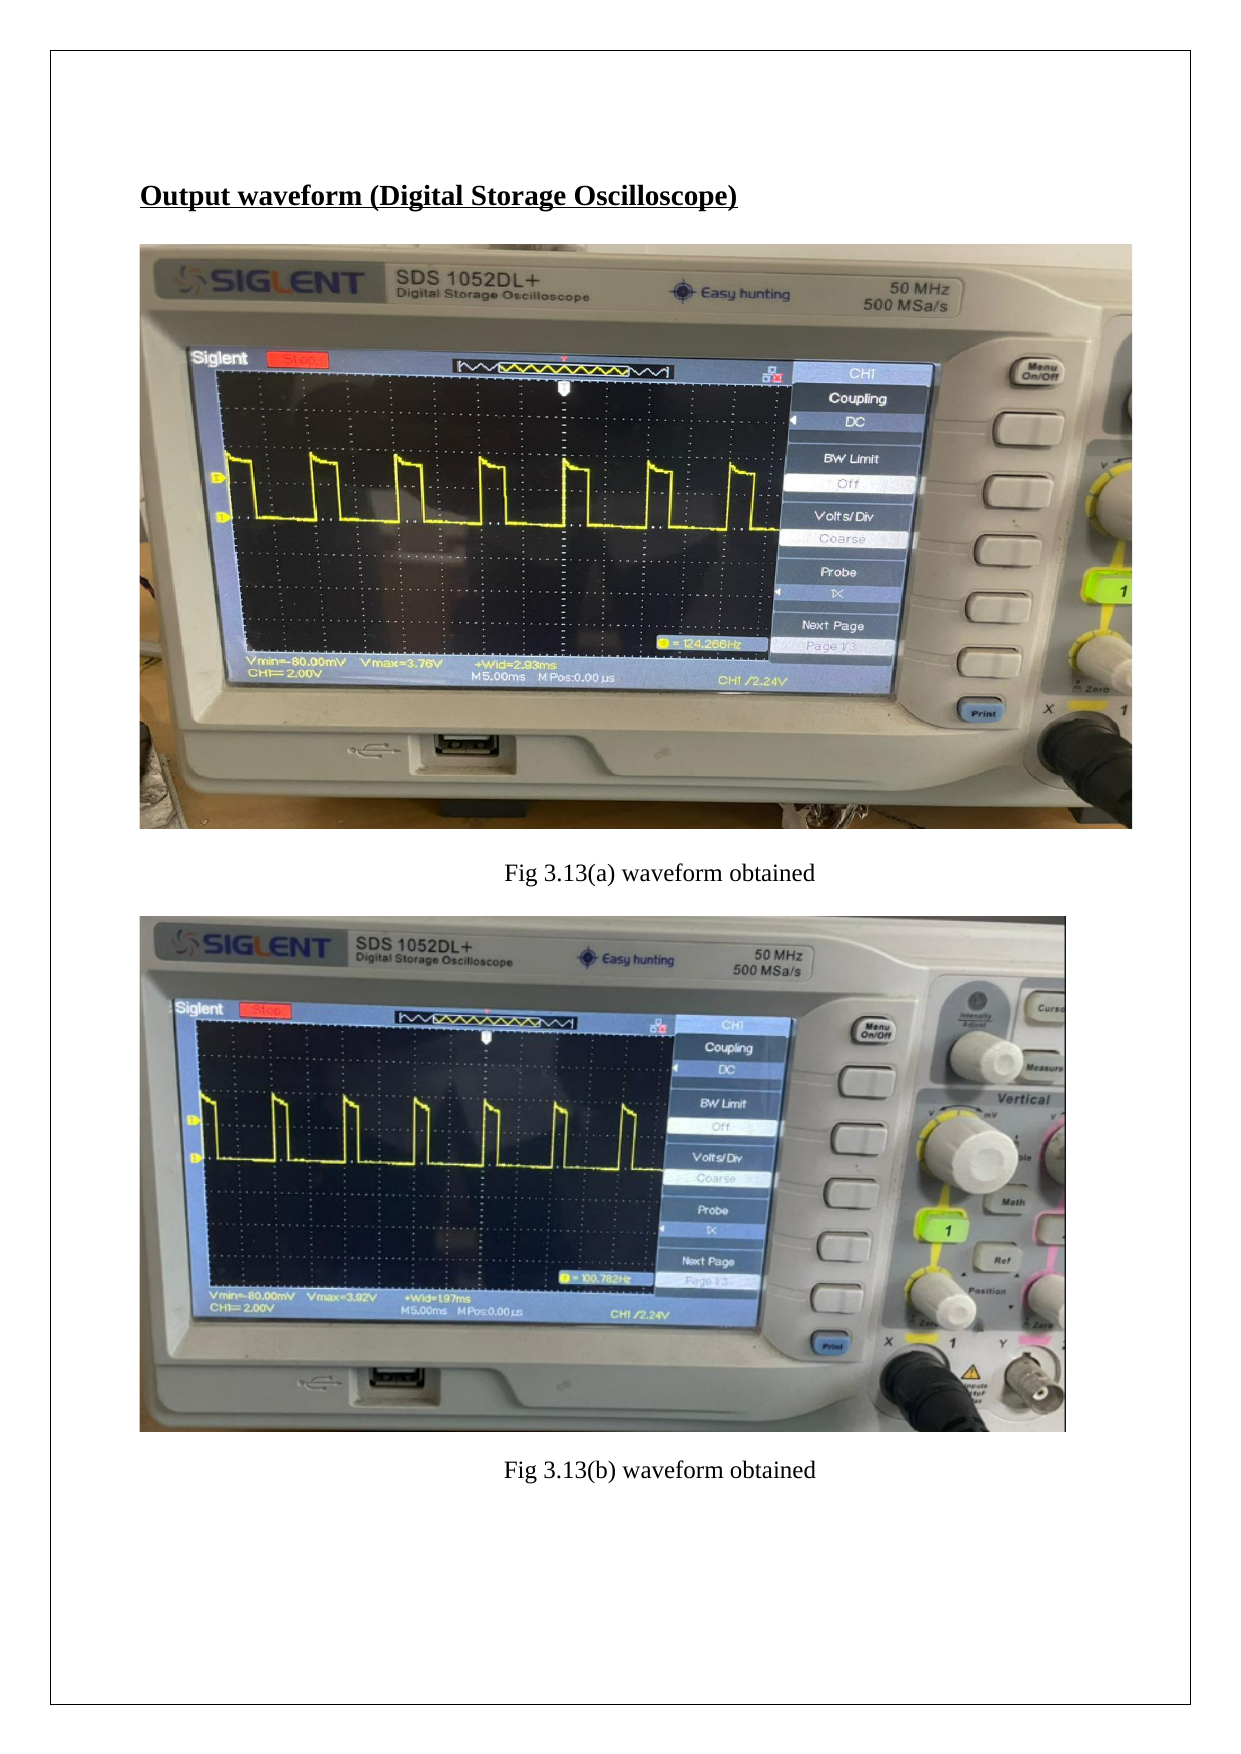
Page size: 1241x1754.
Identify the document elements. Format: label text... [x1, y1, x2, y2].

text Output waveform (Digital Storage Oscilloscope) [139, 178, 1180, 211]
picture [139, 916, 1066, 1432]
text Fig 3.13(b) waveform obtained [139, 1455, 1180, 1484]
text Fig 3.13(a) waveform obtained [139, 858, 1180, 887]
picture [139, 244, 1133, 829]
